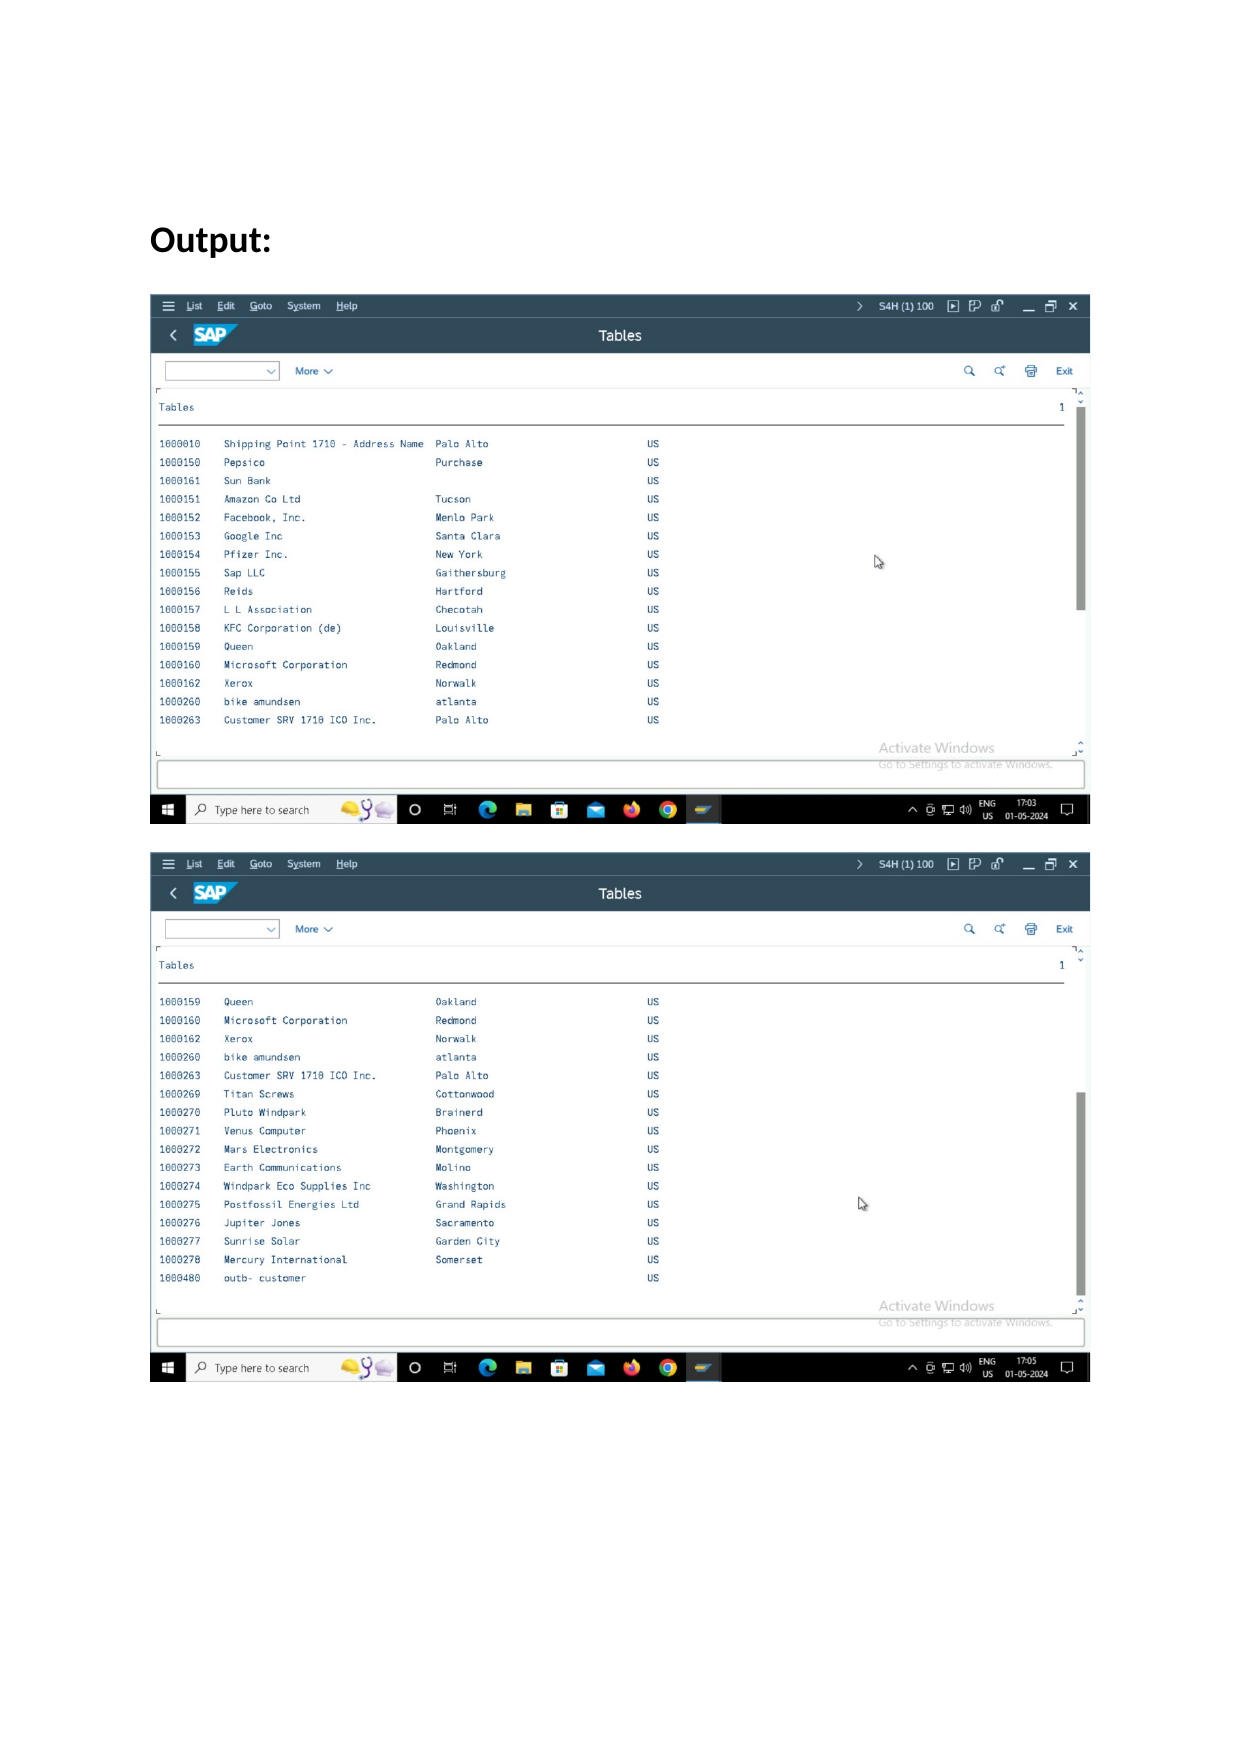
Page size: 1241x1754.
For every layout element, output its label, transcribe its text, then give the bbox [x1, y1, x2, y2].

picture [150, 294, 1091, 824]
text Output: [150, 216, 1090, 262]
picture [150, 852, 1091, 1382]
